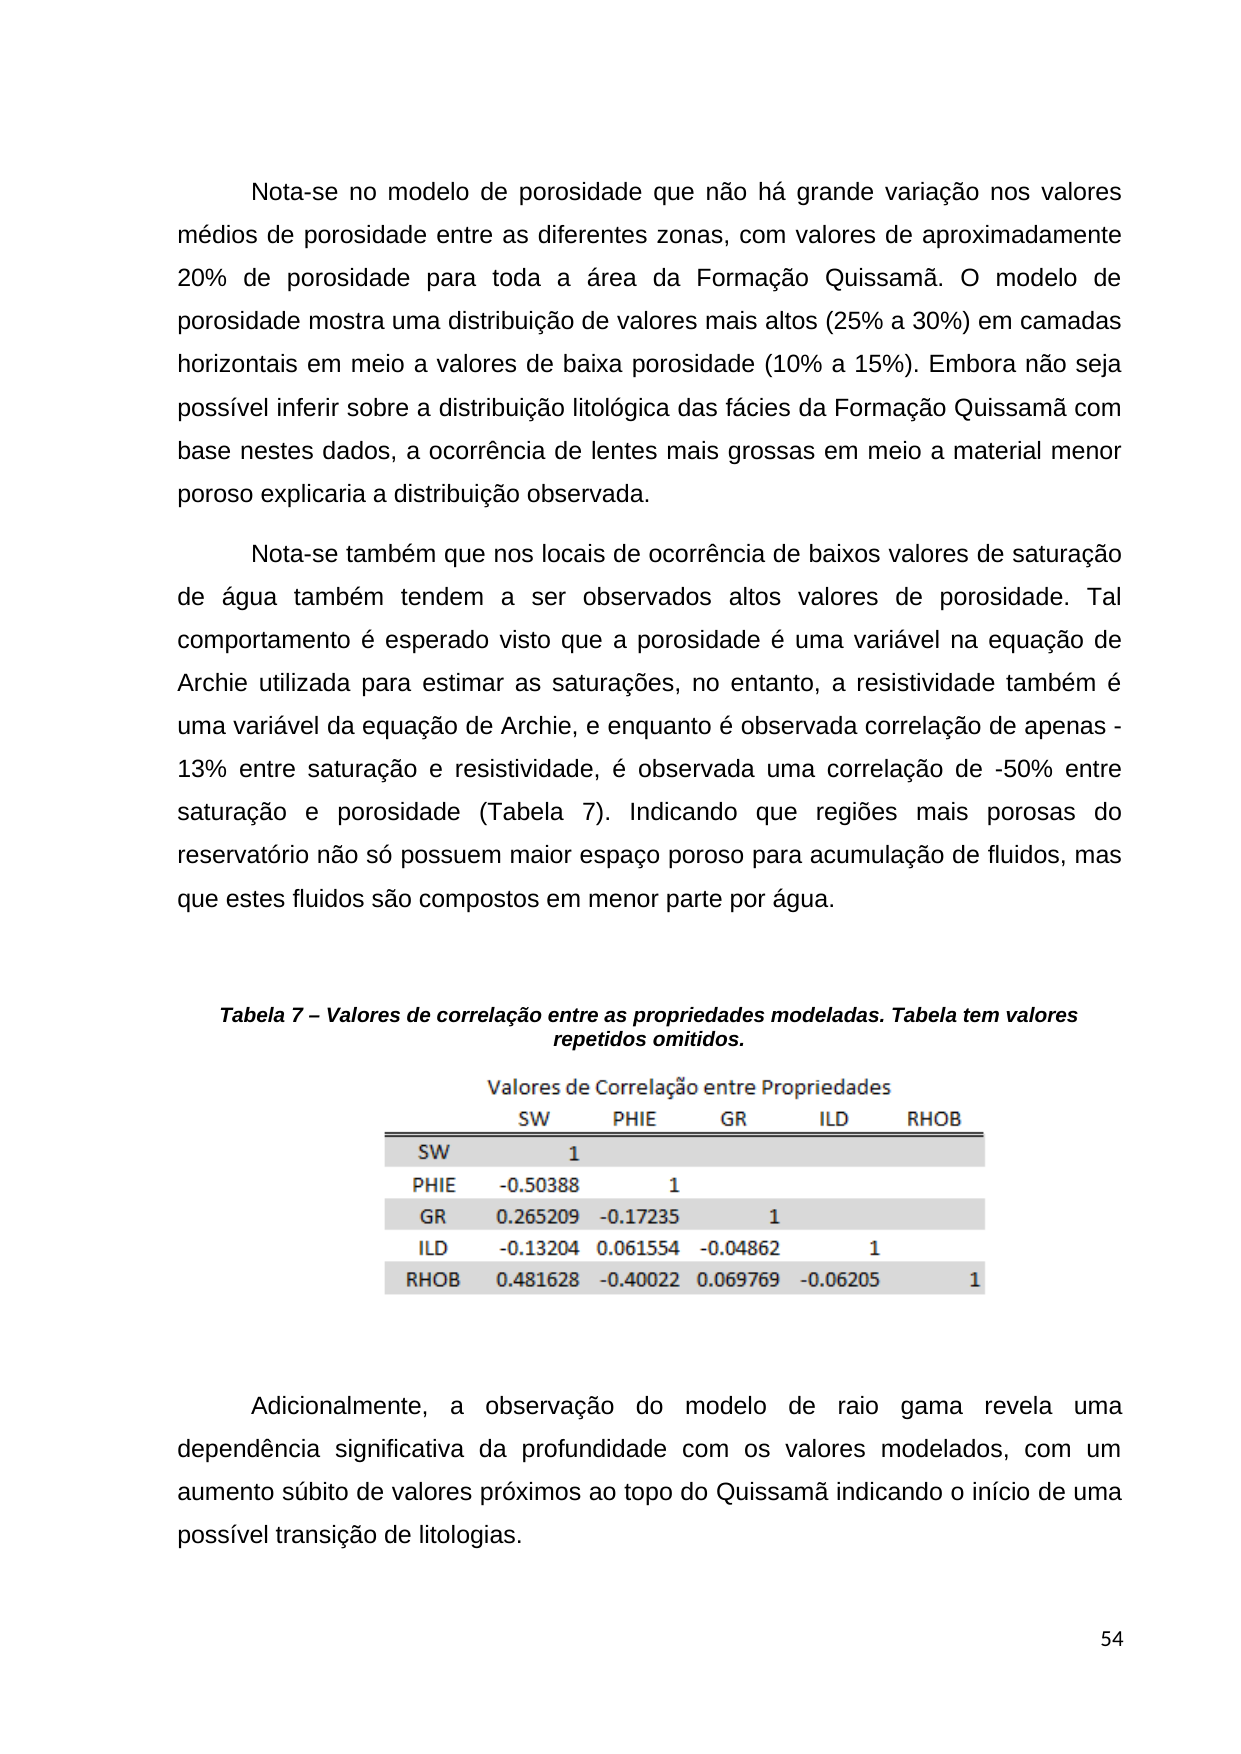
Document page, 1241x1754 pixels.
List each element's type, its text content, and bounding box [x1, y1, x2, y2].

text Nota-se também que nos locais de ocorrência de baixos valores de saturação de água também tendem a ser observados altos valores de porosidade. Tal comportamento é esperado visto que a porosidade é uma variável na equação de Archie utilizada para estimar as saturações, no entanto, a resistividade também é uma variável da equação de Archie, e enquanto é observada correlação de apenas -13% entre saturação e resistividade, é observada uma correlação de -50% entre saturação e porosidade (Tabela 7). Indicando que regiões mais porosas do reservatório não só possuem maior espaço poroso para acumulação de fluidos, mas que estes fluidos são compostos em menor parte por água. [177, 539, 1123, 912]
text Nota-se no modelo de porosidade que não há grande variação nos valores médios de porosidade entre as diferentes zonas, com valores de aproximadamente 20% de porosidade para toda a área da Formação Quissamã. O modelo de porosidade mostra uma distribuição de valores mais altos (25% a 30%) em camadas horizontais em meio a valores de baixa porosidade (10% a 15%). Embora não seja possível inferir sobre a distribuição litológica das fácies da Formação Quissamã com base nestes dados, a ocorrência de lentes mais grossas em meio a material menor poroso explicaria a distribuição observada. [177, 177, 1123, 508]
picture [384, 1072, 990, 1301]
text Tabela 7 – Valores de correlação entre as propriedades modeladas. Tabela tem valores repetidos omitidos. [177, 1003, 1123, 1051]
text Adicionalmente, a observação do modelo de raio gama revela uma dependência significativa da profundidade com os valores modelados, com um aumento súbito de valores próximos ao topo do Quissamã indicando o início de uma possível transição de litologias. [177, 1391, 1123, 1549]
